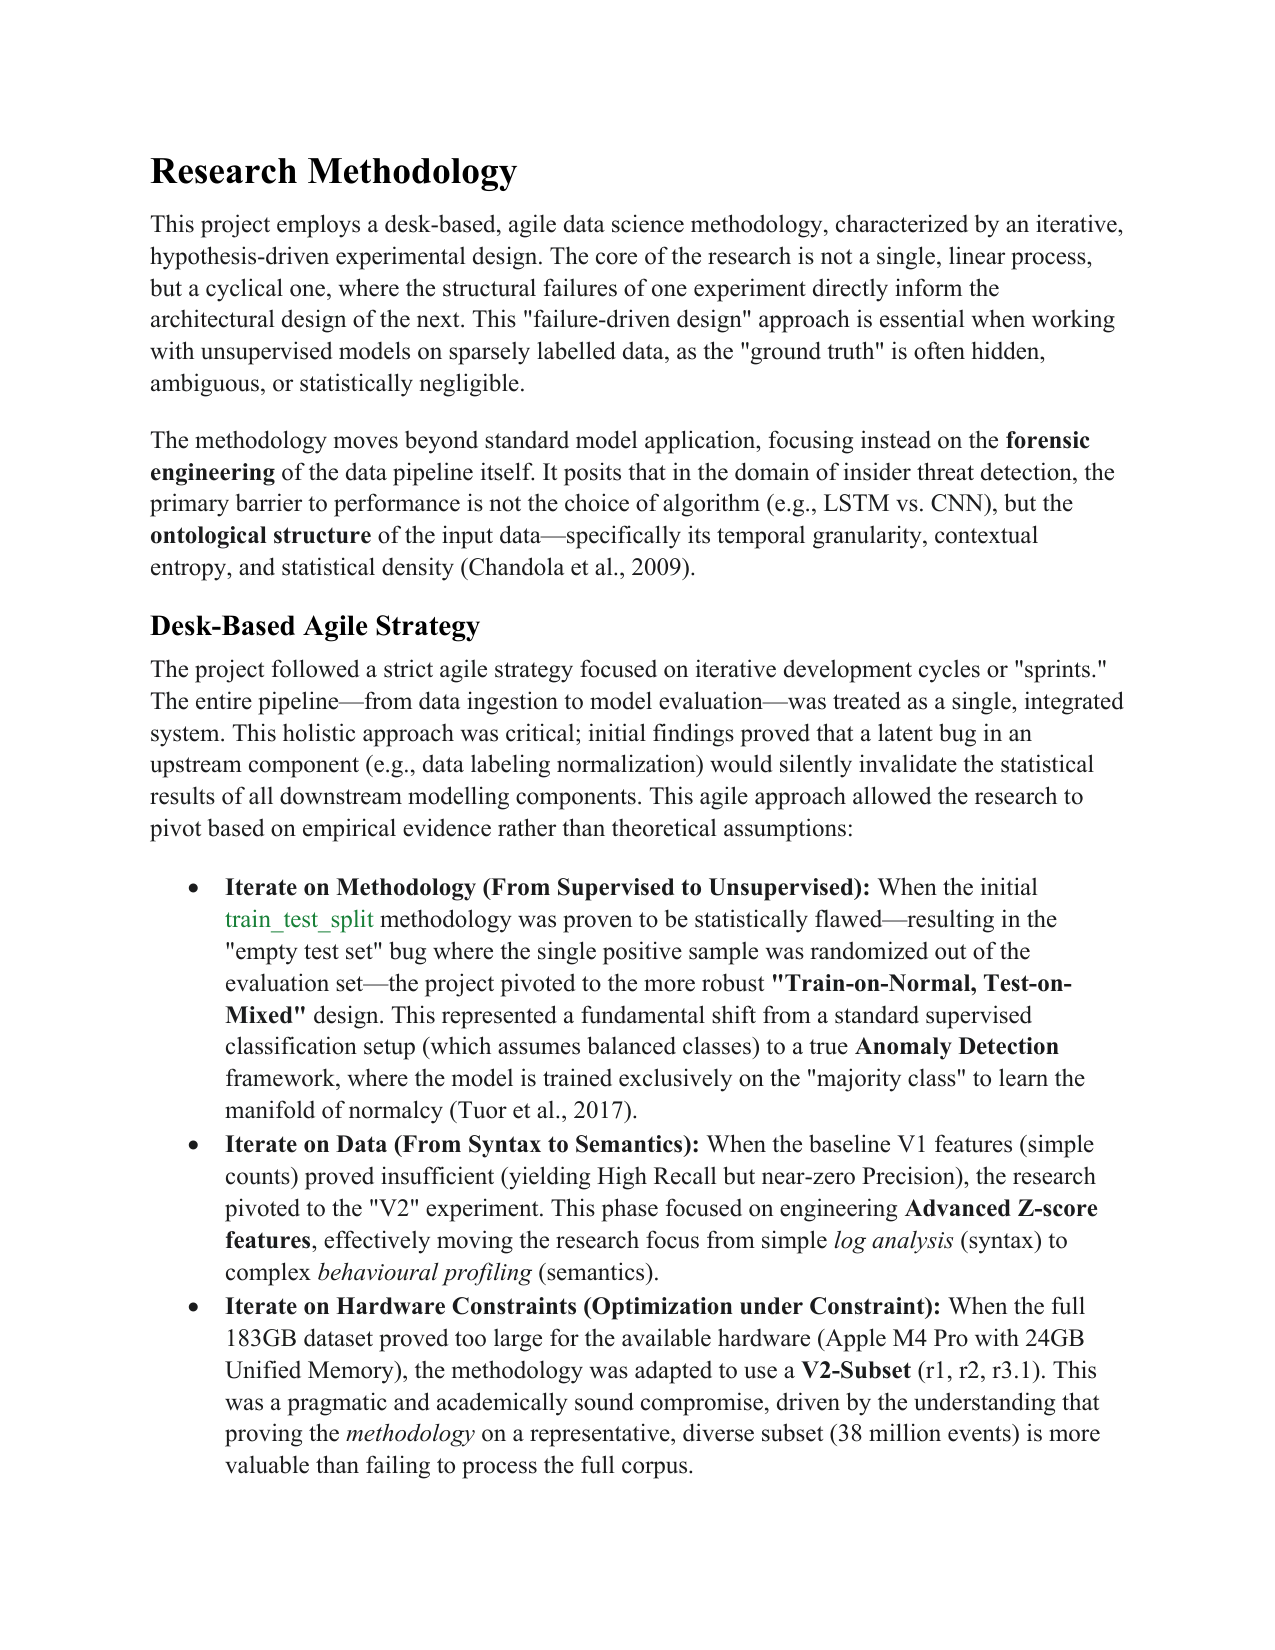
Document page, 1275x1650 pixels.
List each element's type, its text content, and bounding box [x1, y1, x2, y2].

list Iterate on Hardware Constraints (Optimization under Constraint): When the full 183GB dataset proved too large for the available hardware (Apple M4 Pro with 24GB Unified Memory), the methodology was adapted to use a V2-Subset (r1, r2, r3.1). This was a pragmatic and academically sound compromise, driven by the understanding that proving the methodology on a representative, diverse subset (38 million events) is more valuable than failing to process the full corpus. [187, 1289, 1125, 1479]
text The methodology moves beyond standard model application, focusing instead on the forensic engineering of the data pipeline itself. It posits that in the domain of insider threat detection, the primary barrier to performance is not the choice of algorithm (e.g., LSTM vs. CNN), but the ontological structure of the input data—specifically its temporal granularity, contextual entropy, and statistical density (Chandola et al., 2009). [150, 426, 1125, 581]
text This project employs a desk-based, agile data science methodology, characterized by an iterative, hypothesis-driven experimental design. The core of the research is not a single, linear process, but a cyclical one, where the structural failures of one experiment directly inform the architectural design of the next. This "failure-driven design" approach is essential when working with unsupervised models on sparsely labelled data, as the "ground truth" is often hidden, ambiguous, or statistically negligible. [150, 210, 1125, 397]
subtitle Desk-Based Agile Strategy [150, 610, 1125, 642]
text The project followed a strict agile strategy focused on iterative development cycles or "sprints." The entire pipeline—from data ingestion to model evaluation—was treated as a single, integrated system. This holistic approach was critical; initial findings proved that a latent bug in an upstream component (e.g., data labeling normalization) would silently invalidate the statistical results of all downstream modelling components. This agile approach allowed the research to pivot based on empirical evidence rather than theoretical assumptions: [150, 655, 1125, 842]
subtitle Research Methodology [150, 150, 1125, 192]
list Iterate on Methodology (From Supervised to Unsupervised): When the initial train_test_split methodology was proven to be statistically flawed—resulting in the "empty test set" bug where the single positive sample was randomized out of the evaluation set—the project pivoted to the more robust "Train-on-Normal, Test-on-Mixed" design. This represented a fundamental shift from a standard supervised classification setup (which assumes balanced classes) to a true Anomaly Detection framework, where the model is trained exclusively on the "majority class" to learn the manifold of normalcy (Tuor et al., 2017). [187, 871, 1125, 1124]
list Iterate on Data (From Syntax to Semantics): When the baseline V1 features (simple counts) proved insufficient (yielding High Recall but near-zero Precision), the research pivoted to the "V2" experiment. This phase focused on engineering Advanced Z-score features, effectively moving the research focus from simple log analysis (syntax) to complex behavioural profiling (semantics). [187, 1128, 1125, 1286]
